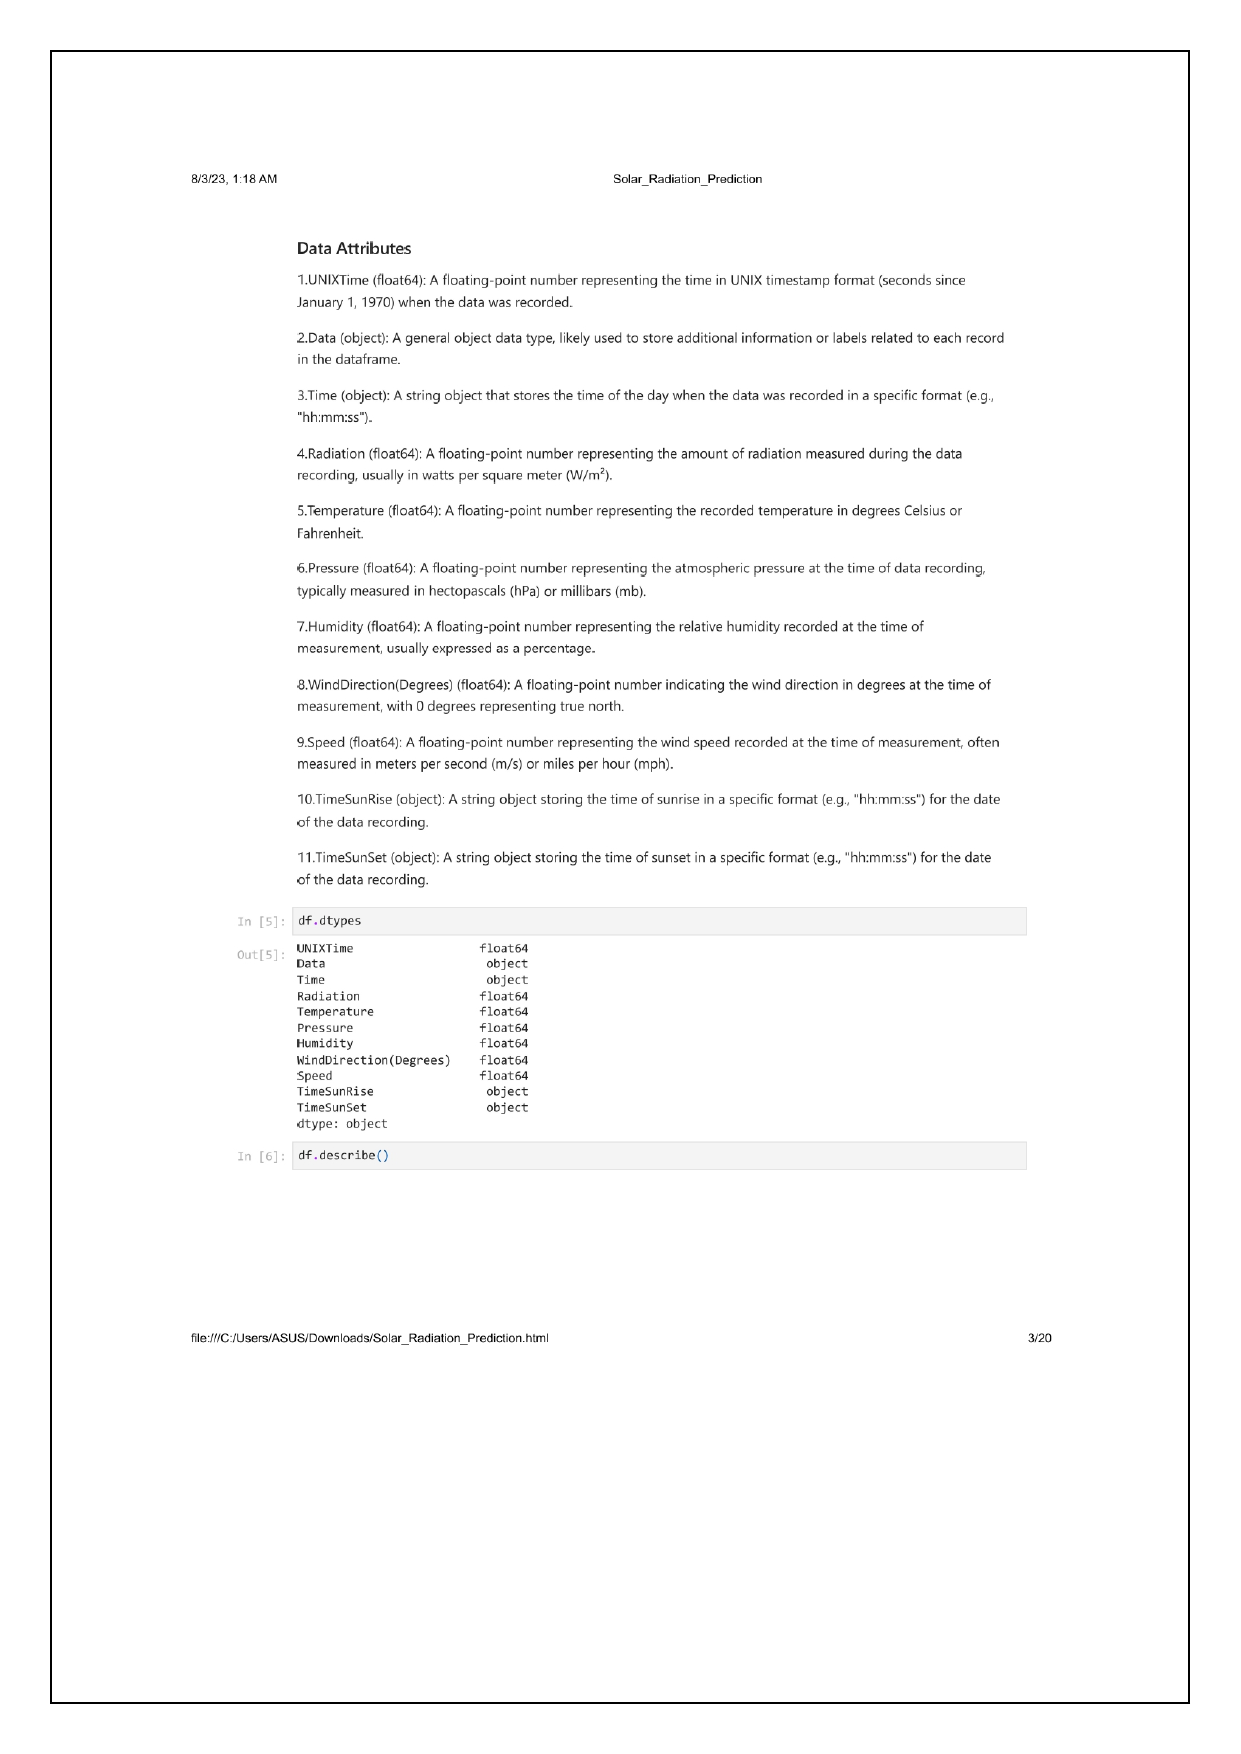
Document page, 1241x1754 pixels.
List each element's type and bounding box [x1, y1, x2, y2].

picture [150, 150, 1091, 1367]
